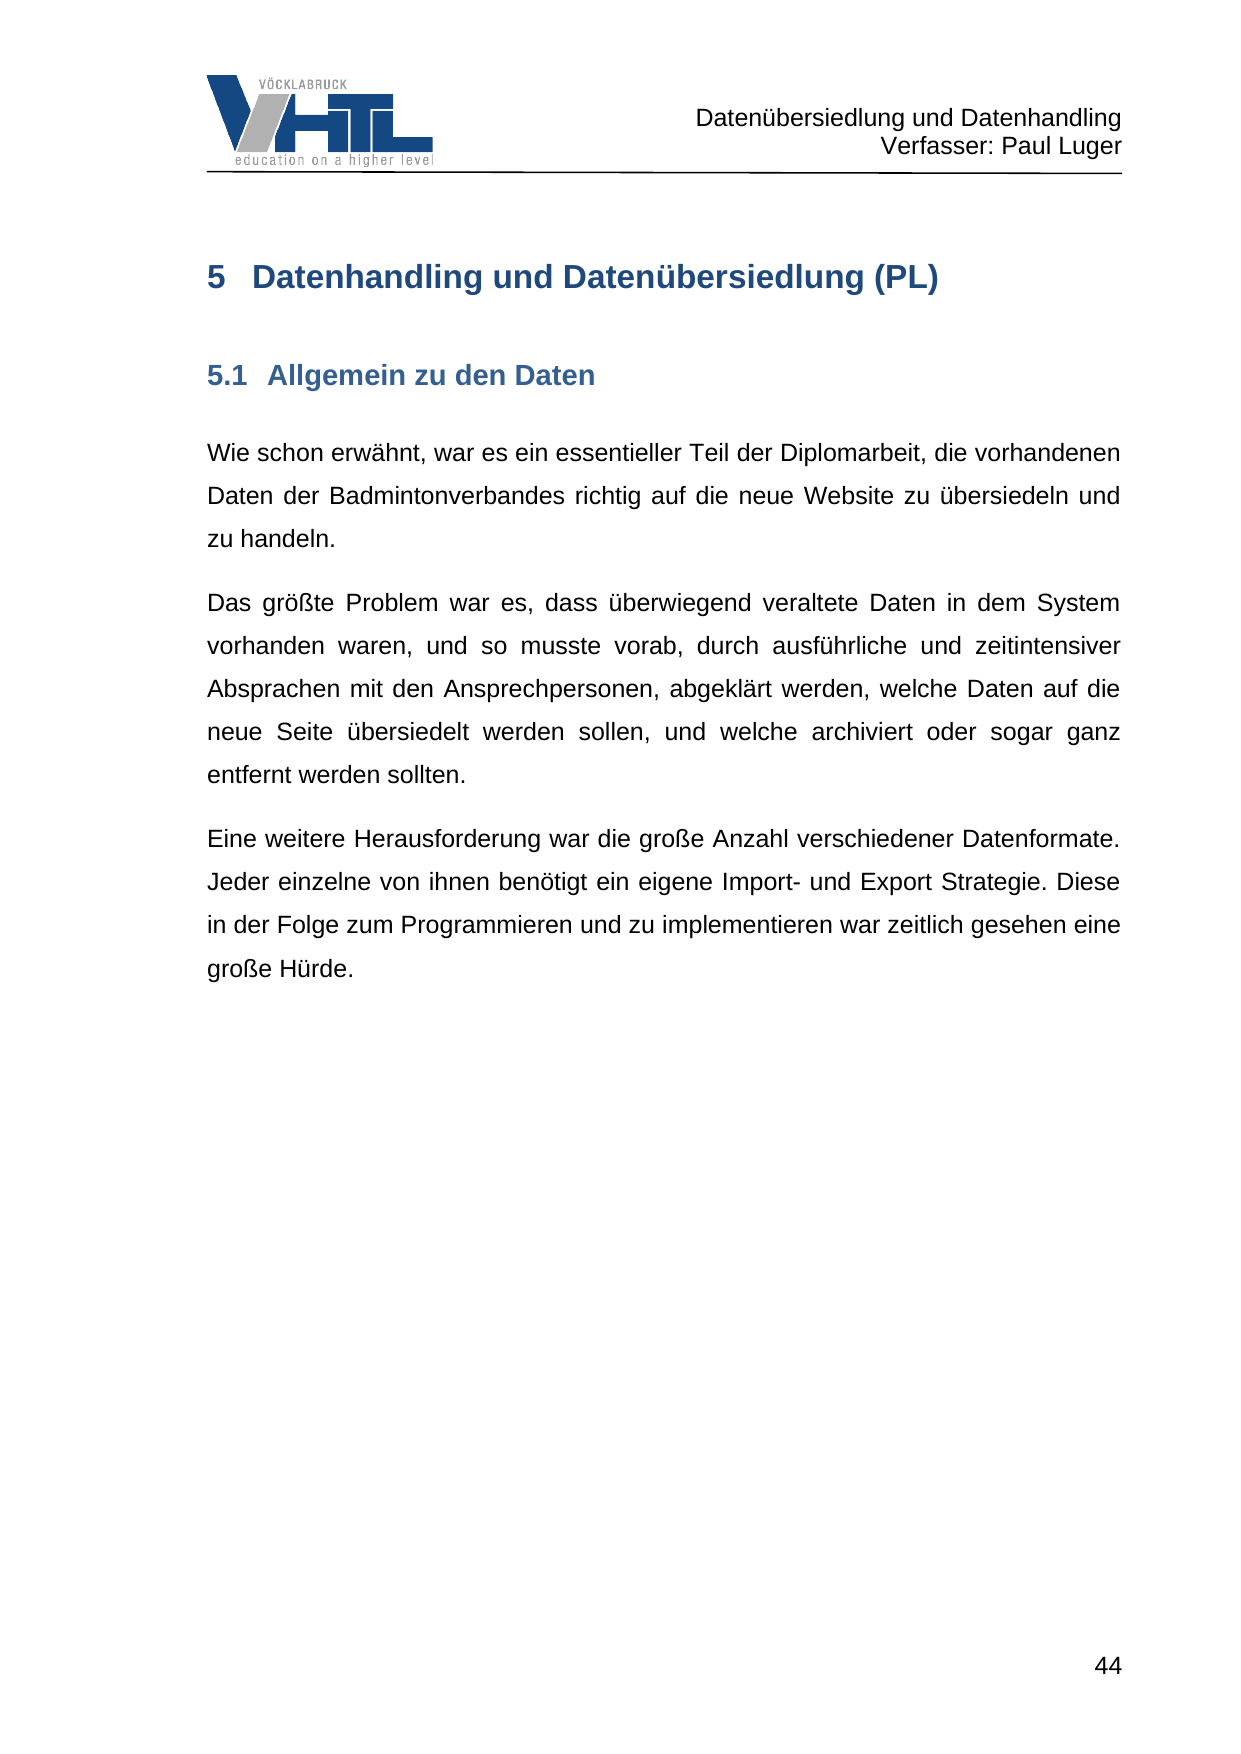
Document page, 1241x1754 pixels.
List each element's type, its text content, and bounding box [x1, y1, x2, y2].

subtitle Datenhandling und Datenübersiedlung (PL) [207, 257, 1122, 295]
text Das größte Problem war es, dass überwiegend veraltete Daten in dem System vorhanden waren, und so musste vorab, durch ausführliche und zeitintensiver Absprachen mit den Ansprechpersonen, abgeklärt werden, welche Daten auf die neue Seite übersiedelt werden sollen, und welche archiviert oder sogar ganz entfernt werden sollten. [207, 588, 1122, 789]
text Eine weitere Herausforderung war die große Anzahl verschiedener Datenformate. Jeder einzelne von ihnen benötigt ein eigene Import- und Export Strategie. Diese in der Folge zum Programmieren und zu implementieren war zeitlich gesehen eine große Hürde. [207, 824, 1122, 982]
subtitle Allgemein zu den Daten [207, 358, 1122, 392]
picture [206, 75, 433, 167]
text Wie schon erwähnt, war es ein essentieller Teil der Diplomarbeit, die vorhandenen Daten der Badmintonverbandes richtig auf die neue Website zu übersiedeln und zu handeln. [207, 438, 1122, 553]
